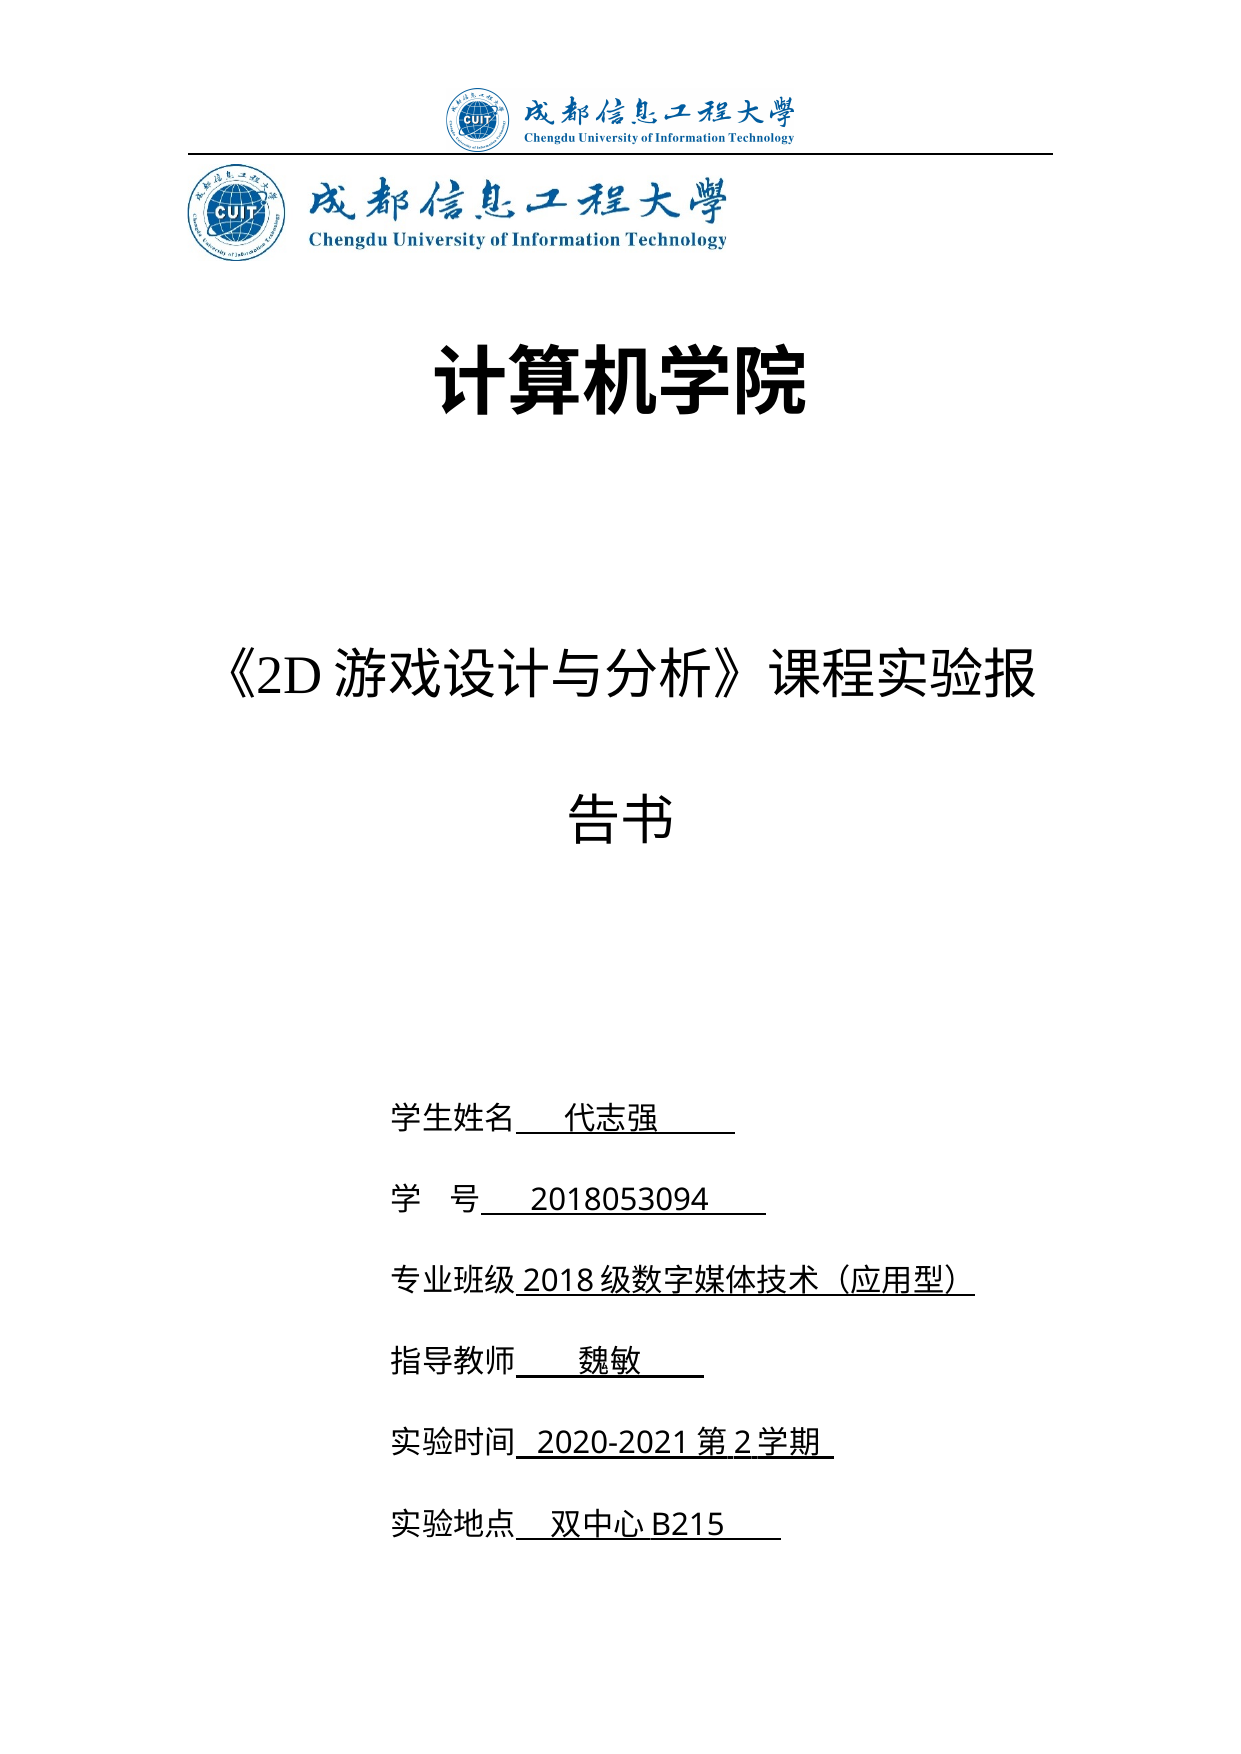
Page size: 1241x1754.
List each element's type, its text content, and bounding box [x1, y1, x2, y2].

text 学 号 2018053094 [187, 1164, 1053, 1229]
text 指导教师 魏敏 [187, 1327, 1053, 1392]
text 学生姓名 代志强 [187, 1083, 1053, 1148]
text 专业班级 2018级数字媒体技术（应用型） [187, 1245, 1053, 1310]
text 实验时间 2020-2021第2学期 [187, 1408, 1053, 1473]
picture [187, 164, 727, 261]
text 计算机学院 [187, 311, 1053, 441]
picture [446, 88, 794, 152]
text 《2D游戏设计与分析》课程实验报告书 [187, 621, 1053, 865]
text 实验地点 双中心B215 [187, 1489, 1053, 1554]
